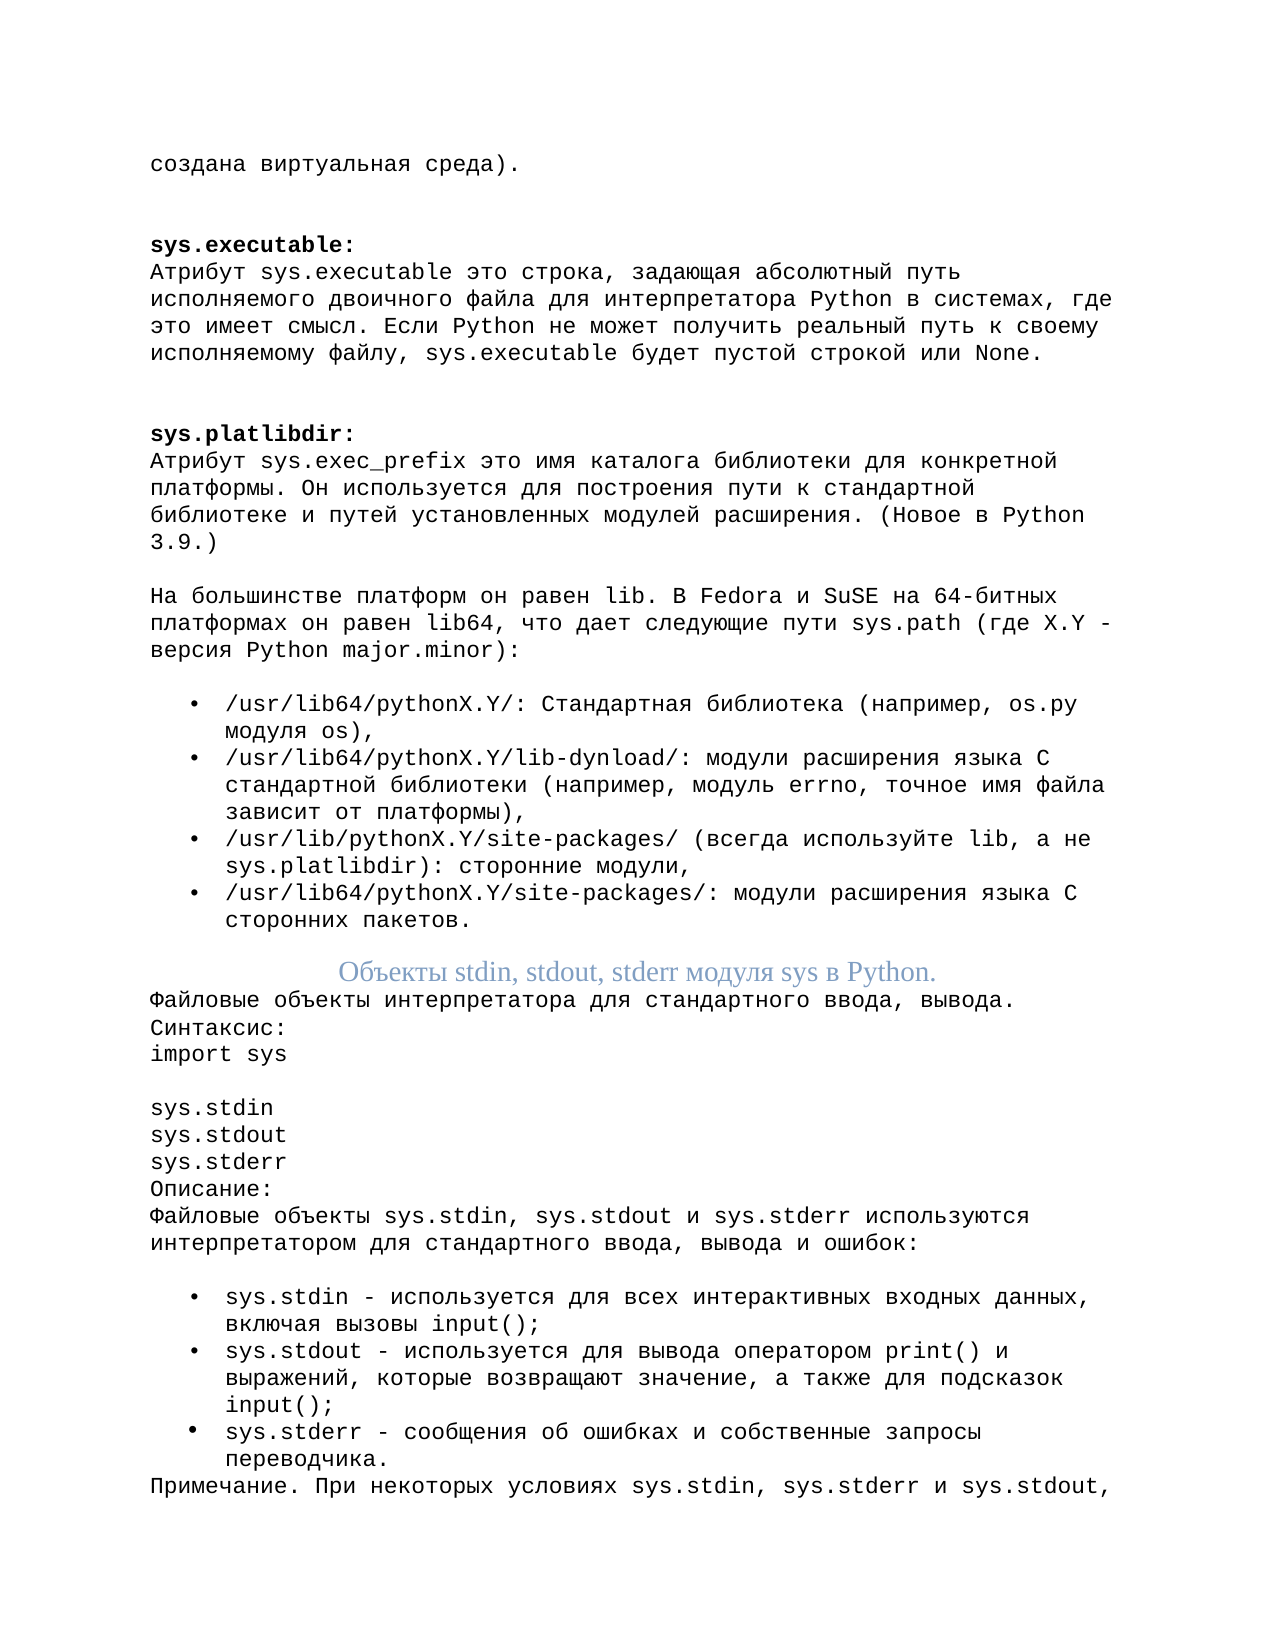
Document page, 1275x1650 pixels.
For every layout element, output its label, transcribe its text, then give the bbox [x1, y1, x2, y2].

list sys.stdin - используется для всех интерактивных входных данных, включая вызовы input(); [187, 1283, 1125, 1337]
text Объекты stdin, stdout, stderr модуля sys в Python. [150, 959, 1125, 986]
text На большинстве платформ он равен lib. В Fedora и SuSE на 64-битных платформах он равен lib64, что дает следующие пути sys.path (где X.Y - версия Python major.minor): [150, 582, 1125, 663]
text sys.stderr [150, 1148, 1125, 1175]
text sys.platlibdir: [150, 420, 1125, 447]
list /usr/lib64/pythonX.Y/lib-dynload/: модули расширения языка C стандартной библиотеки (например, модуль errno, точное имя файла зависит от платформы), [187, 743, 1125, 824]
text sys.stdout [150, 1121, 1125, 1148]
text Описание: [150, 1175, 1125, 1202]
text sys.executable: [150, 231, 1125, 258]
text Атрибут sys.executable это строка, задающая абсолютный путь исполняемого двоичного файла для интерпретатора Python в системах, где это имеет смысл. Если Python не может получить реальный путь к своему исполняемому файлу, sys.executable будет пустой строкой или None. [150, 258, 1125, 366]
text Файловые объекты sys.stdin, sys.stdout и sys.stderr используются интерпретатором для стандартного ввода, вывода и ошибок: [150, 1202, 1125, 1256]
list /usr/lib64/pythonX.Y/site-packages/: модули расширения языка C сторонних пакетов. [187, 878, 1125, 932]
text Атрибут sys.exec_prefix это имя каталога библиотеки для конкретной платформы. Он используется для построения пути к стандартной библиотеке и путей установленных модулей расширения. (Новое в Python 3.9.) [150, 447, 1125, 555]
list sys.stderr - сообщения об ошибках и собственные запросы переводчика. [187, 1418, 1125, 1472]
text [150, 1472, 1125, 1499]
text Синтаксис: [150, 1013, 1125, 1040]
text import sys [150, 1040, 1125, 1067]
text sys.stdin [150, 1094, 1125, 1121]
list /usr/lib/pythonX.Y/site-packages/ (всегда используйте lib, а не sys.platlibdir): сторонние модули, [187, 824, 1125, 878]
text Файловые объекты интерпретатора для стандартного ввода, вывода. [150, 986, 1125, 1013]
list /usr/lib64/pythonX.Y/: Стандартная библиотека (например, os.py модуля os), [187, 689, 1125, 743]
list sys.stdout - используется для вывода оператором print() и выражений, которые возвращают значение, а также для подсказок input(); [187, 1337, 1125, 1418]
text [150, 150, 1125, 177]
